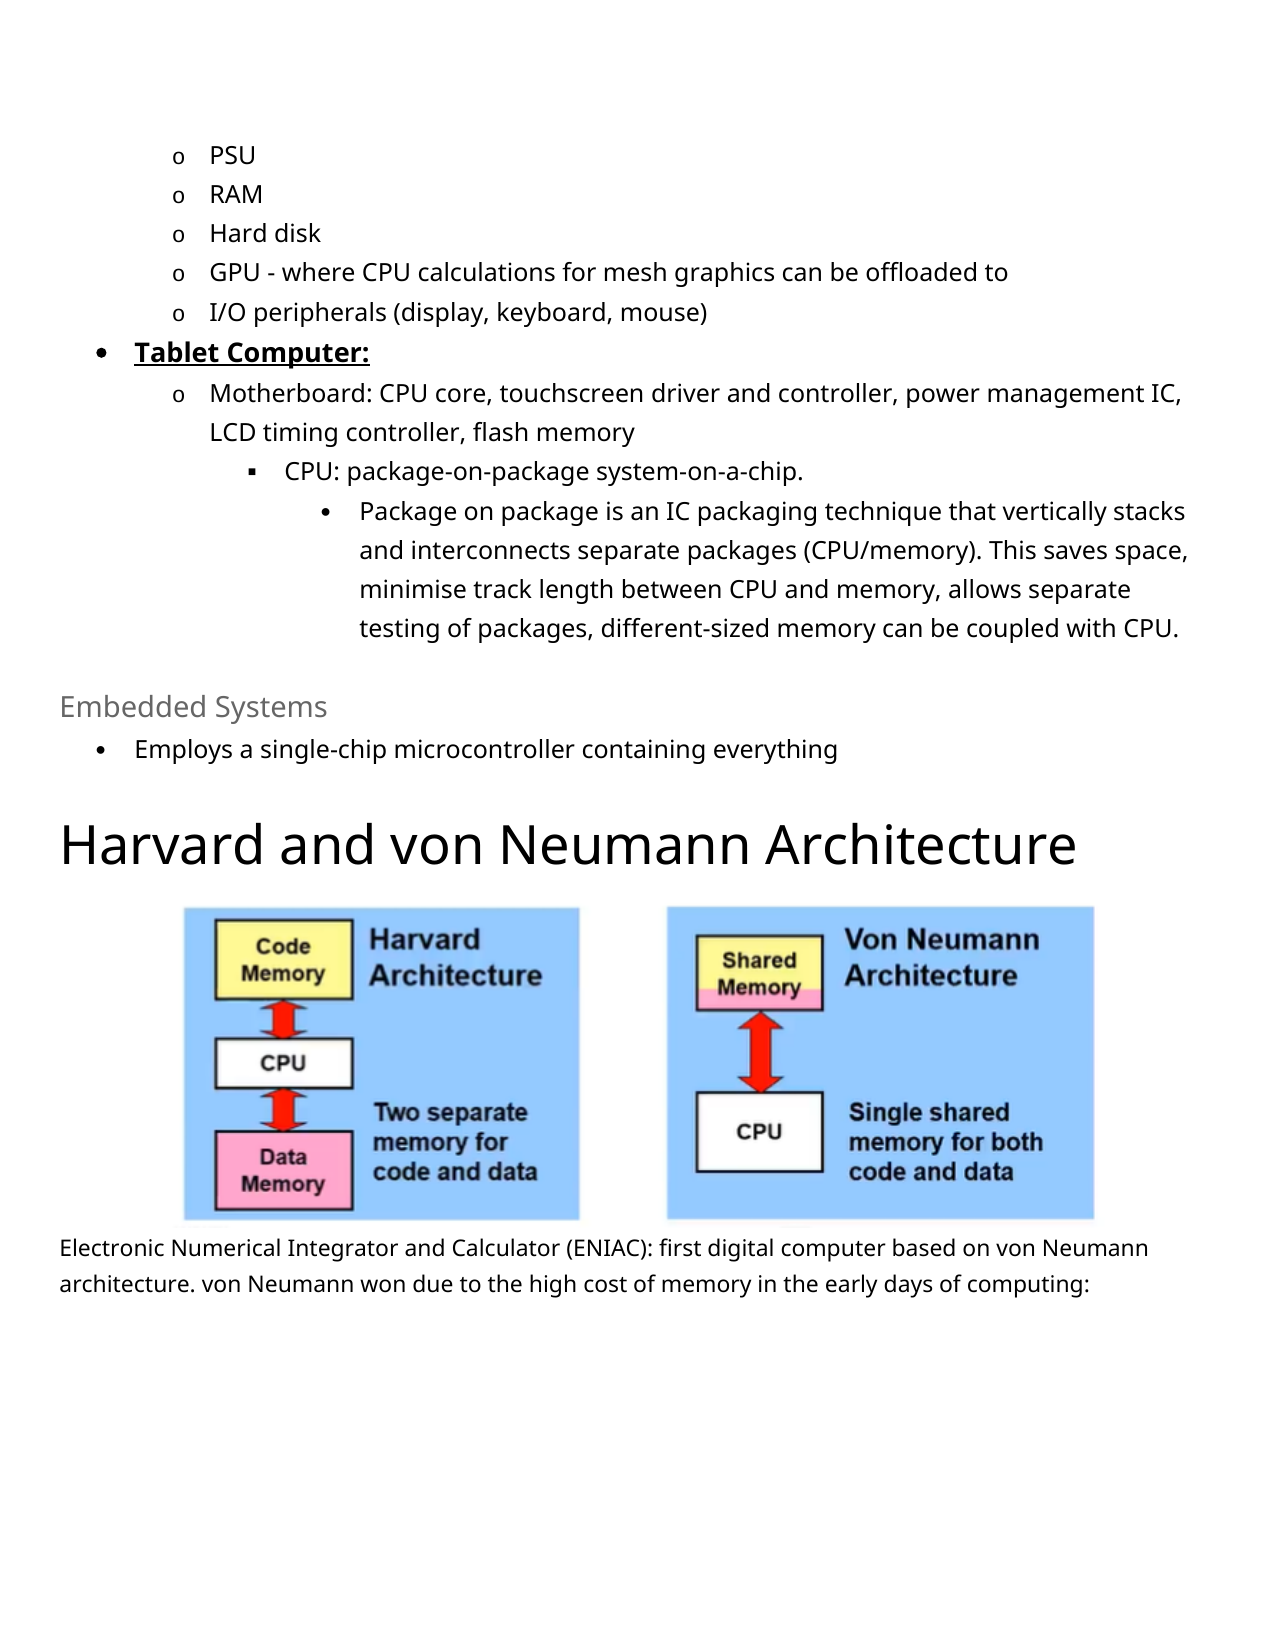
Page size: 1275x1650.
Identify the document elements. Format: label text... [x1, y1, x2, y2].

list PSU [172, 137, 1216, 172]
subtitle Embedded Systems [59, 686, 1216, 726]
subtitle Tablet Computer: [97, 333, 1216, 370]
list Hard disk [172, 216, 1216, 250]
text Electronic Numerical Integrator and Calculator (ENIAC): first digital computer based on von Neumann architecture. von Neumann won due to the high cost of memory in the early days of computing: [59, 1232, 1216, 1299]
list I/O peripherals (display, keyboard, mouse) [172, 294, 1216, 328]
list Package on package is an IC packaging technique that vertically stacks and interconnects separate packages (CPU/memory). This saves space, minimise track length between CPU and memory, allows separate testing of packages, different-sized memory can be coupled with CPU. [322, 493, 1216, 645]
list CPU: package-on-package system-on-a-chip. [247, 454, 1216, 488]
subtitle Harvard and von Neumann Architecture [59, 807, 1216, 880]
list GPU - where CPU calculations for mesh graphics can be offloaded to [172, 255, 1216, 289]
list Motherboard: CPU core, touchscreen driver and controller, power management IC, LCD timing controller, flash memory [172, 376, 1216, 449]
list RAM [172, 177, 1216, 211]
list Employs a single-chip microcontroller containing everything [97, 731, 1216, 766]
